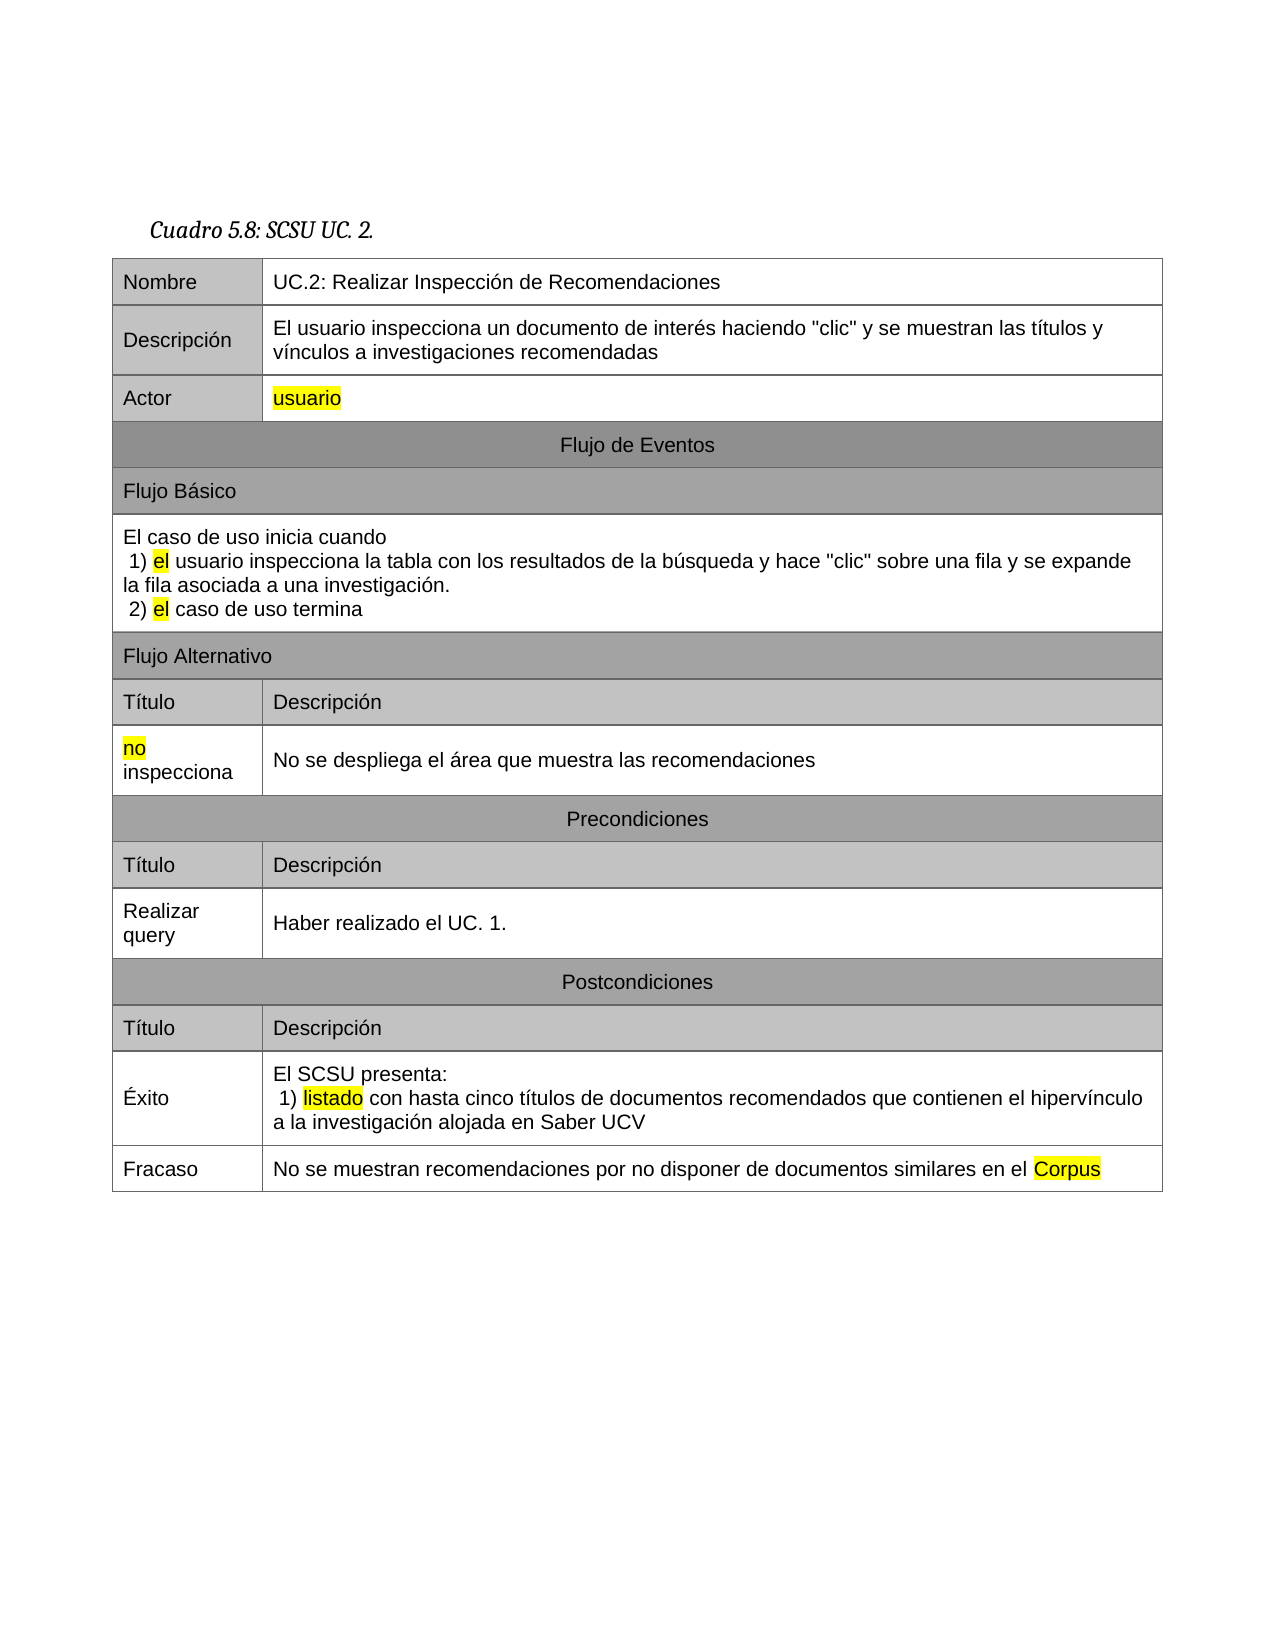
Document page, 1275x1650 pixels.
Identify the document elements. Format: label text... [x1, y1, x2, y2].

table_cell Título [113, 1006, 262, 1050]
table_cell El SCSU presenta: 1) listado con hasta cinco títulos de documentos recomendados que contienen el hipervínculo a la investigación alojada en Saber UCV [263, 1052, 1162, 1144]
table_cell No se muestran recomendaciones por no disponer de documentos similares en el Corpus [263, 1146, 1162, 1191]
table_cell Haber realizado el UC. 1. [263, 889, 1162, 957]
table_cell Realizar query [113, 889, 262, 957]
table_cell Descripción [263, 680, 1162, 724]
table_cell El caso de uso inicia cuando 1) el usuario inspecciona la tabla con los resultados de la búsqueda y hace "clic" sobre una fila y se expande la fila asociada a una investigación. 2) el caso de uso termina [113, 515, 1162, 631]
table_cell Éxito [113, 1052, 262, 1144]
text Cuadro 5.8: SCSU UC. 2. [150, 216, 1125, 245]
table_cell usuario [263, 376, 1162, 421]
table_cell El usuario inspecciona un documento de interés haciendo "clic" y se muestran las títulos y vínculos a investigaciones recomendadas [263, 306, 1162, 374]
table_cell No se despliega el área que muestra las recomendaciones [263, 726, 1162, 794]
table_cell Flujo Básico [113, 468, 1162, 513]
table_cell Título [113, 842, 262, 887]
table_cell Descripción [263, 842, 1162, 887]
table_cell no inspecciona [113, 726, 262, 794]
table_cell Precondiciones [113, 796, 1162, 841]
table_header UC.2: Realizar Inspección de Recomendaciones [263, 259, 1162, 304]
table_cell Actor [113, 376, 262, 421]
table_cell Flujo Alternativo [113, 633, 1162, 678]
table_header Nombre [113, 259, 262, 304]
table_cell Postcondiciones [113, 959, 1162, 1004]
table_cell Descripción [263, 1006, 1162, 1050]
table_cell Fracaso [113, 1146, 262, 1191]
table_cell Descripción [113, 306, 262, 374]
table_cell Flujo de Eventos [113, 422, 1162, 467]
table_cell Título [113, 680, 262, 724]
